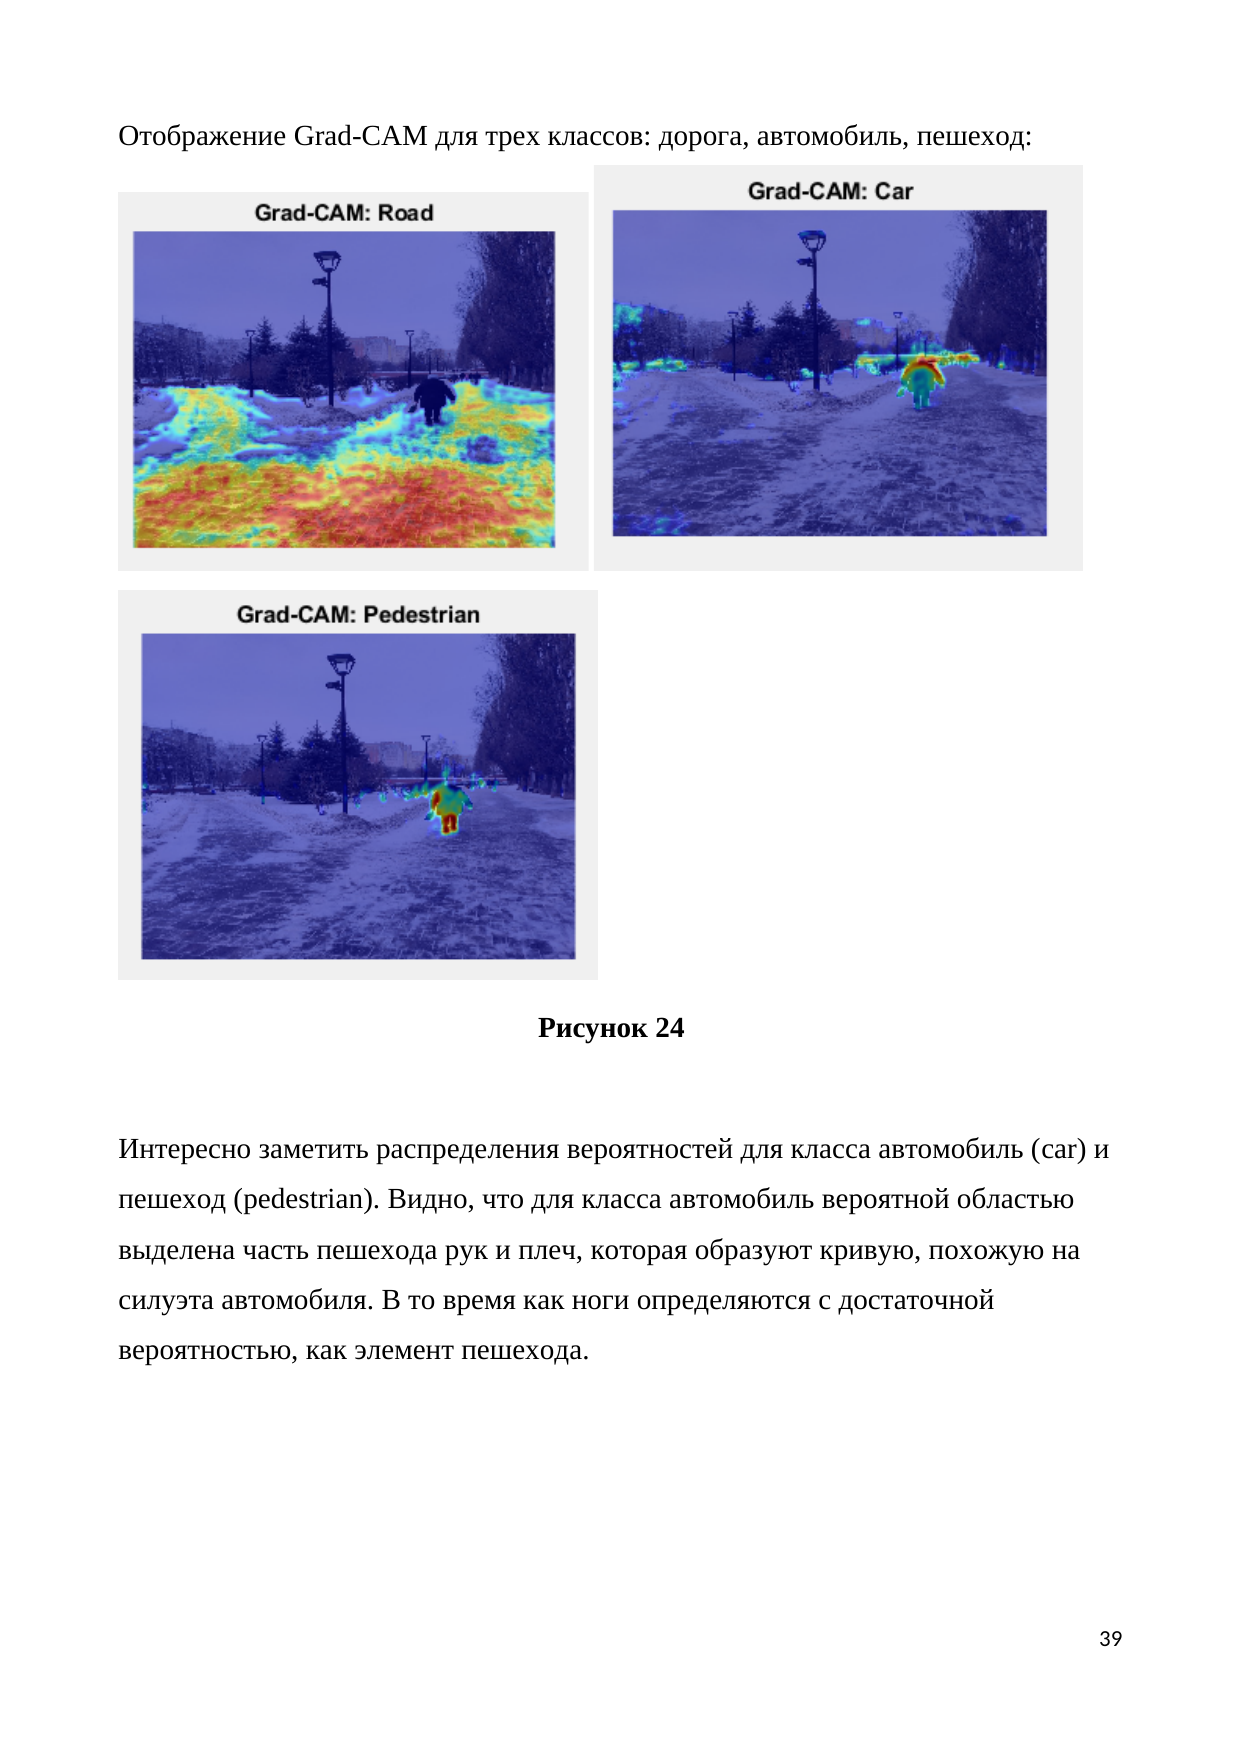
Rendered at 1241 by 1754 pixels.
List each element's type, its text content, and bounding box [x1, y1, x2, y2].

picture [118, 192, 589, 571]
text Интересно заметить распределения вероятностей для класса автомобиль (car) и пешеход (pedestrian). Видно, что для класса автомобиль вероятной областью выделена часть пешехода рук и плеч, которая образуют кривую, похожую на силуэта автомобиля. В то время как ноги определяются с достаточной вероятностью, как элемент пешехода. [118, 1131, 1122, 1366]
picture [593, 165, 1083, 571]
text Рисунок 24 [487, 1010, 1122, 1043]
picture [118, 590, 598, 980]
